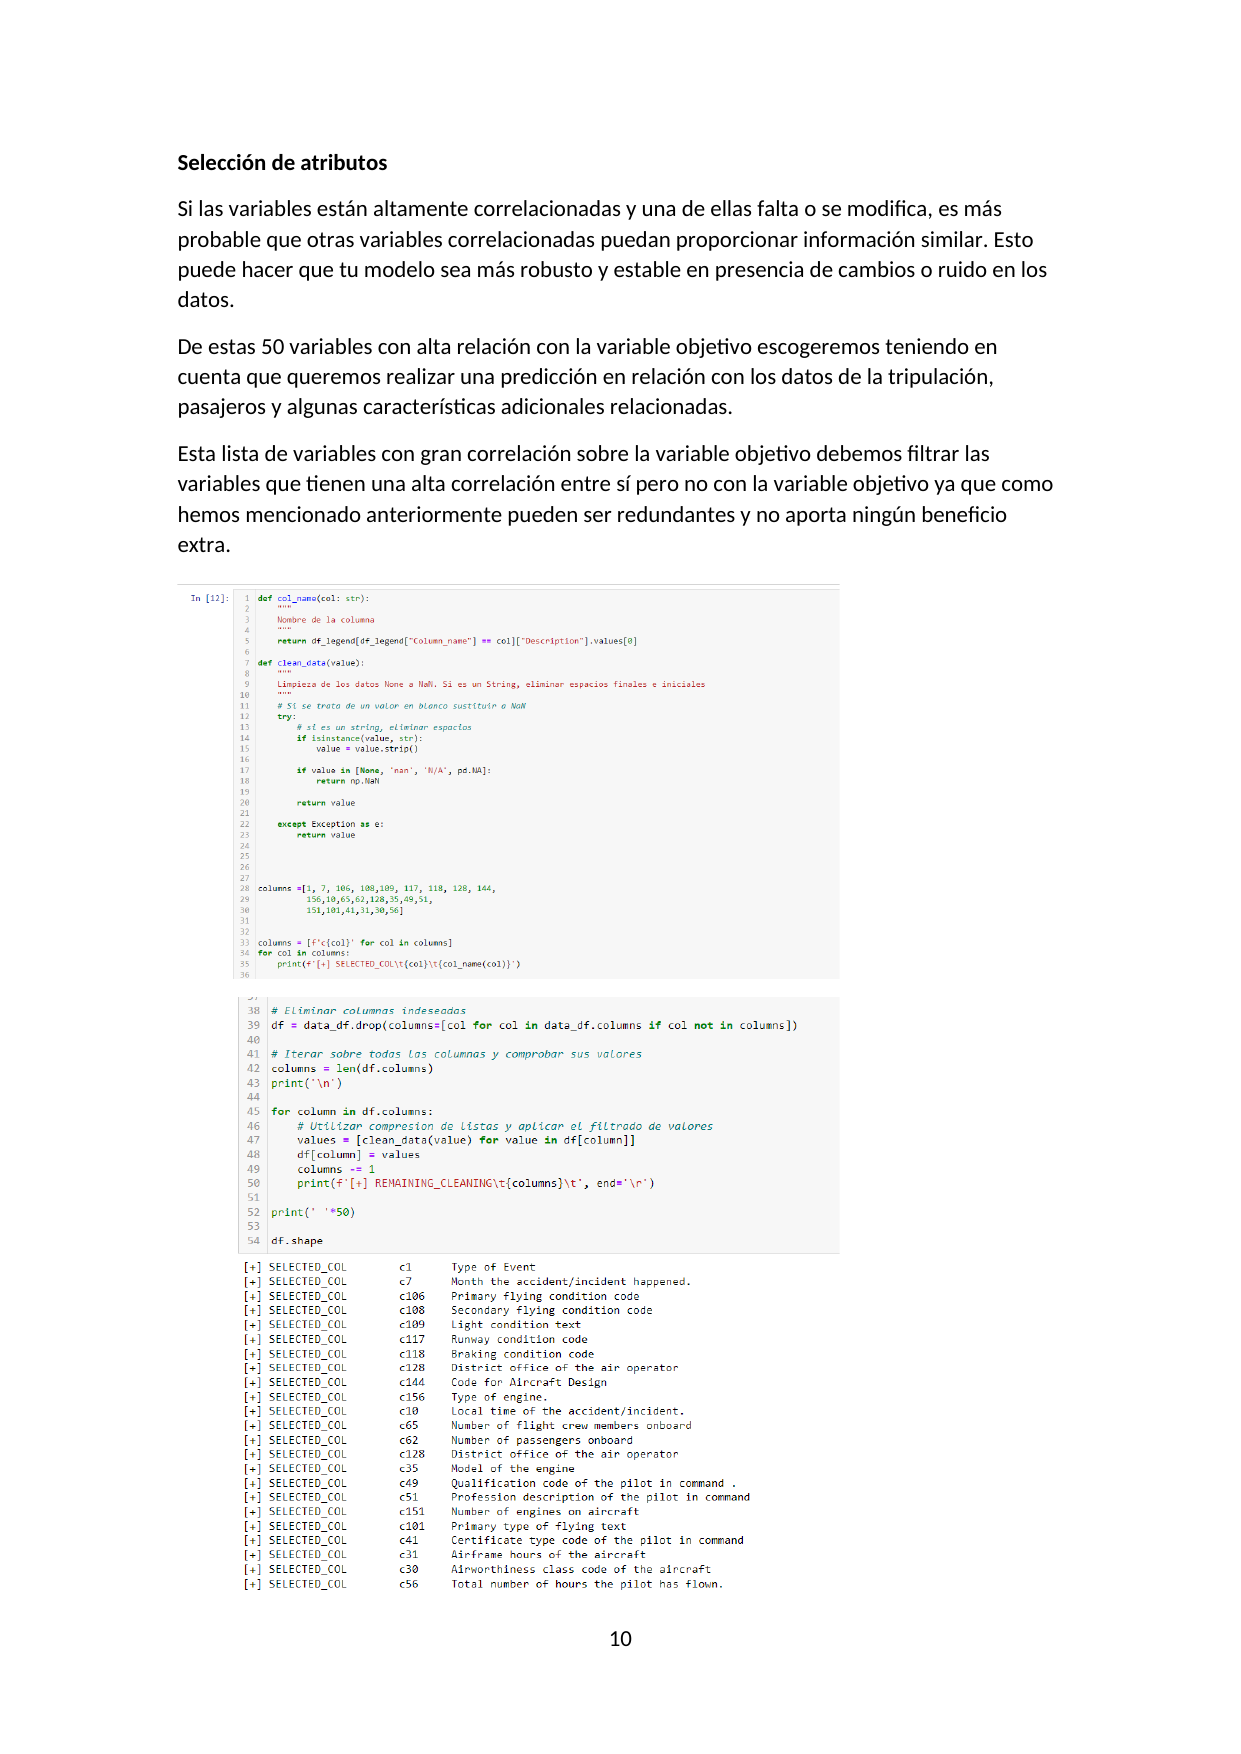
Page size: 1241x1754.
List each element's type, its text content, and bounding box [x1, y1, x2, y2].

text Selección de atributos [177, 148, 1063, 176]
text De estas 50 variables con alta relación con la variable objetivo escogeremos teniendo en cuenta que queremos realizar una predicción en relación con los datos de la tripulación, pasajeros y algunas características adicionales relacionadas. [177, 332, 1063, 420]
text Si las variables están altamente correlacionadas y una de ellas falta o se modifica, es más probable que otras variables correlacionadas puedan proporcionar información similar. Esto puede hacer que tu modelo sea más robusto y estable en presencia de cambios o ruido en los datos. [177, 194, 1063, 313]
picture [177, 997, 840, 1601]
picture [177, 576, 840, 979]
text Esta lista de variables con gran correlación sobre la variable objetivo debemos filtrar las variables que tienen una alta correlación entre sí pero no con la variable objetivo ya que como hemos mencionado anteriormente pueden ser redundantes y no aporta ningún beneficio extra. [177, 439, 1063, 558]
